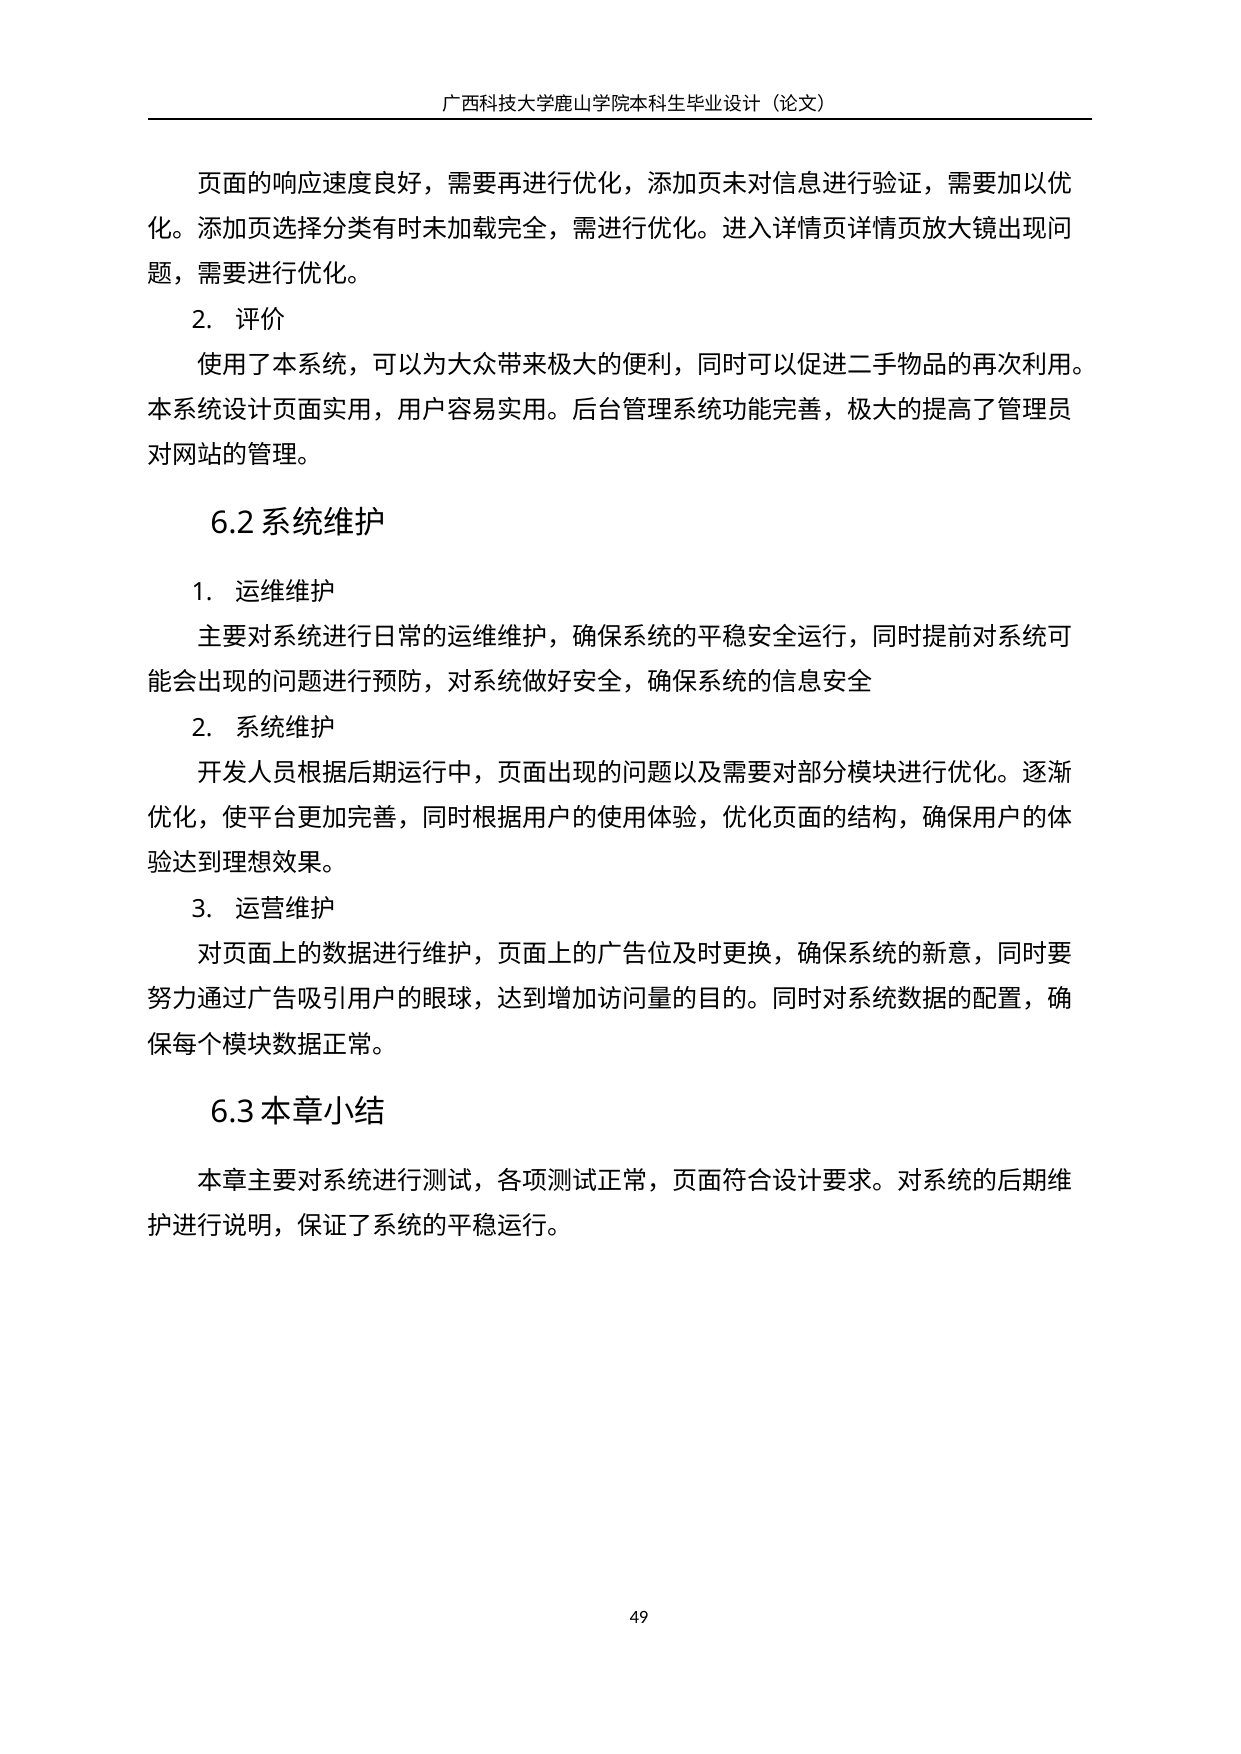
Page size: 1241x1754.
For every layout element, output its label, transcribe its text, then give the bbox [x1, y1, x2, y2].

text 本章主要对系统进行测试，各项测试正常，页面符合设计要求。对系统的后期维护进行说明，保证了系统的平稳运行。 [148, 1160, 1092, 1242]
text 使用了本系统，可以为大众带来极大的便利，同时可以促进二手物品的再次利用。本系统设计页面实用，用户容易实用。后台管理系统功能完善，极大的提高了管理员对网站的管理。 [148, 344, 1092, 471]
text 对页面上的数据进行维护，页面上的广告位及时更换，确保系统的新意，同时要努力通过广告吸引用户的眼球，达到增加访问量的目的。同时对系统数据的配置，确保每个模块数据正常。 [148, 933, 1092, 1060]
list 评价 [191, 299, 1092, 335]
text 开发人员根据后期运行中，页面出现的问题以及需要对部分模块进行优化。逐渐优化，使平台更加完善，同时根据用户的使用体验，优化页面的结构，确保用户的体验达到理想效果。 [148, 752, 1092, 879]
text 主要对系统进行日常的运维维护，确保系统的平稳安全运行，同时提前对系统可能会出现的问题进行预防，对系统做好安全，确保系统的信息安全 [148, 616, 1092, 698]
text 6.2系统维护 [148, 497, 1092, 543]
list 运营维护 [191, 888, 1092, 924]
list 系统维护 [191, 707, 1092, 743]
text 6.3本章小结 [148, 1086, 1092, 1132]
list 运维维护 [191, 571, 1092, 607]
text 页面的响应速度良好，需要再进行优化，添加页未对信息进行验证，需要加以优化。添加页选择分类有时未加载完全，需进行优化。进入详情页详情页放大镜出现问题，需要进行优化。 [148, 163, 1092, 290]
